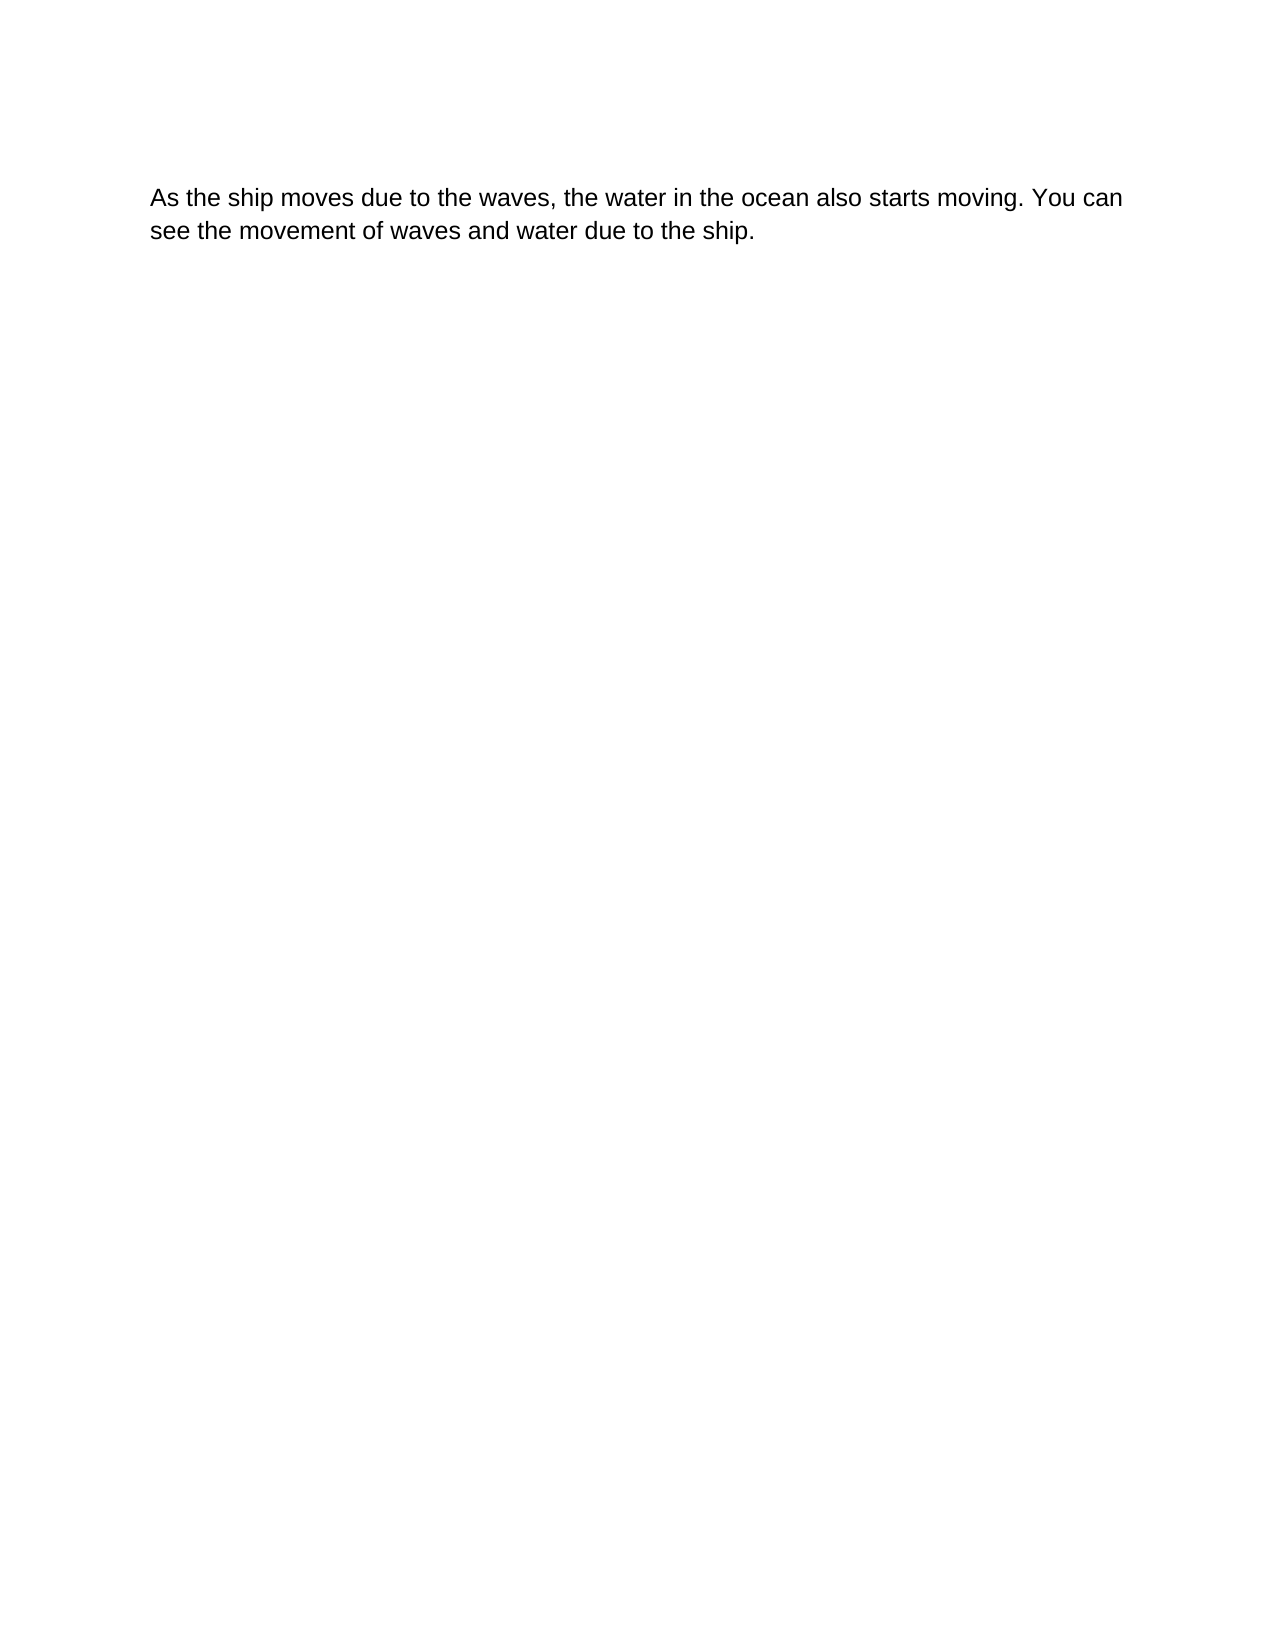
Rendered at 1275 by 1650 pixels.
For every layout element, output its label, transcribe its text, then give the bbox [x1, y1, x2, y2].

text As the ship moves due to the waves, the water in the ocean also starts moving. You can see the movement of waves and water due to the ship. [150, 183, 1125, 245]
